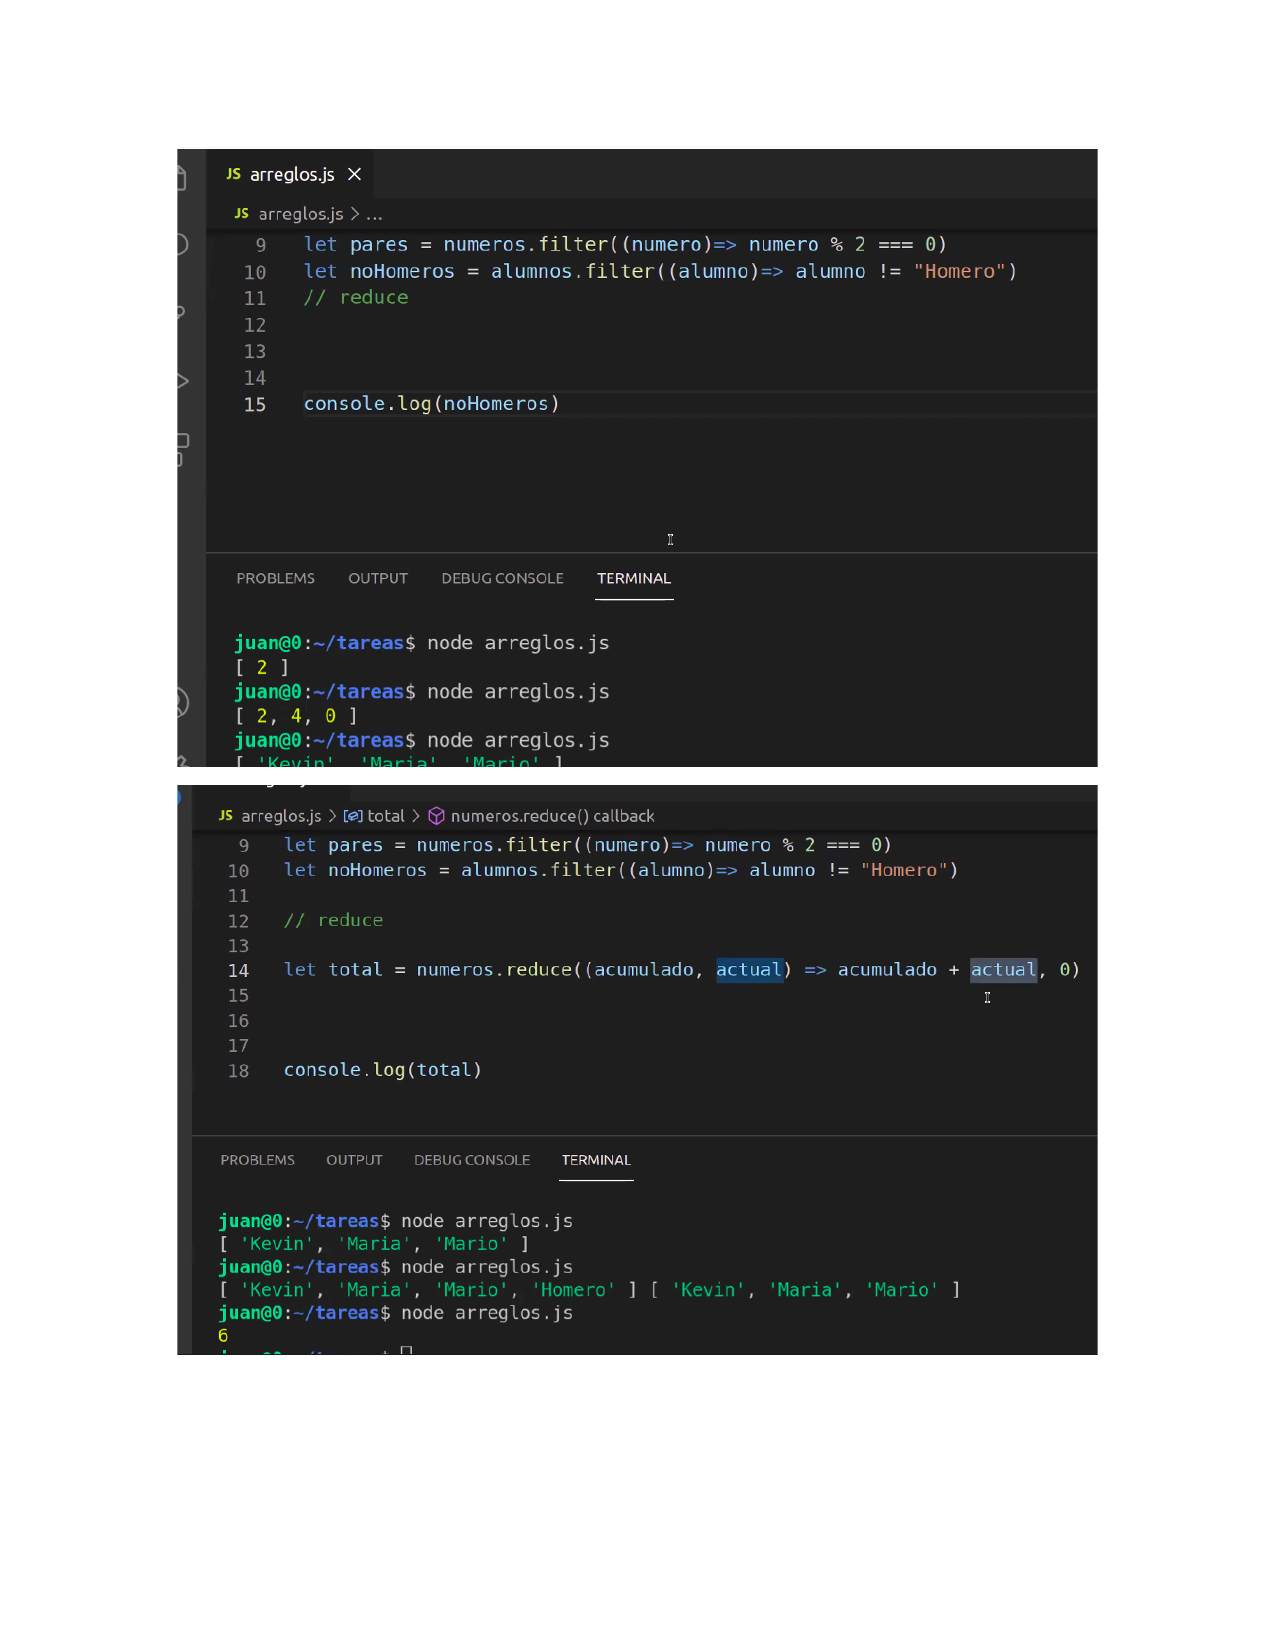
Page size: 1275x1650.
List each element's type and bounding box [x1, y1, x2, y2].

picture [177, 785, 1098, 1355]
picture [177, 147, 1098, 767]
